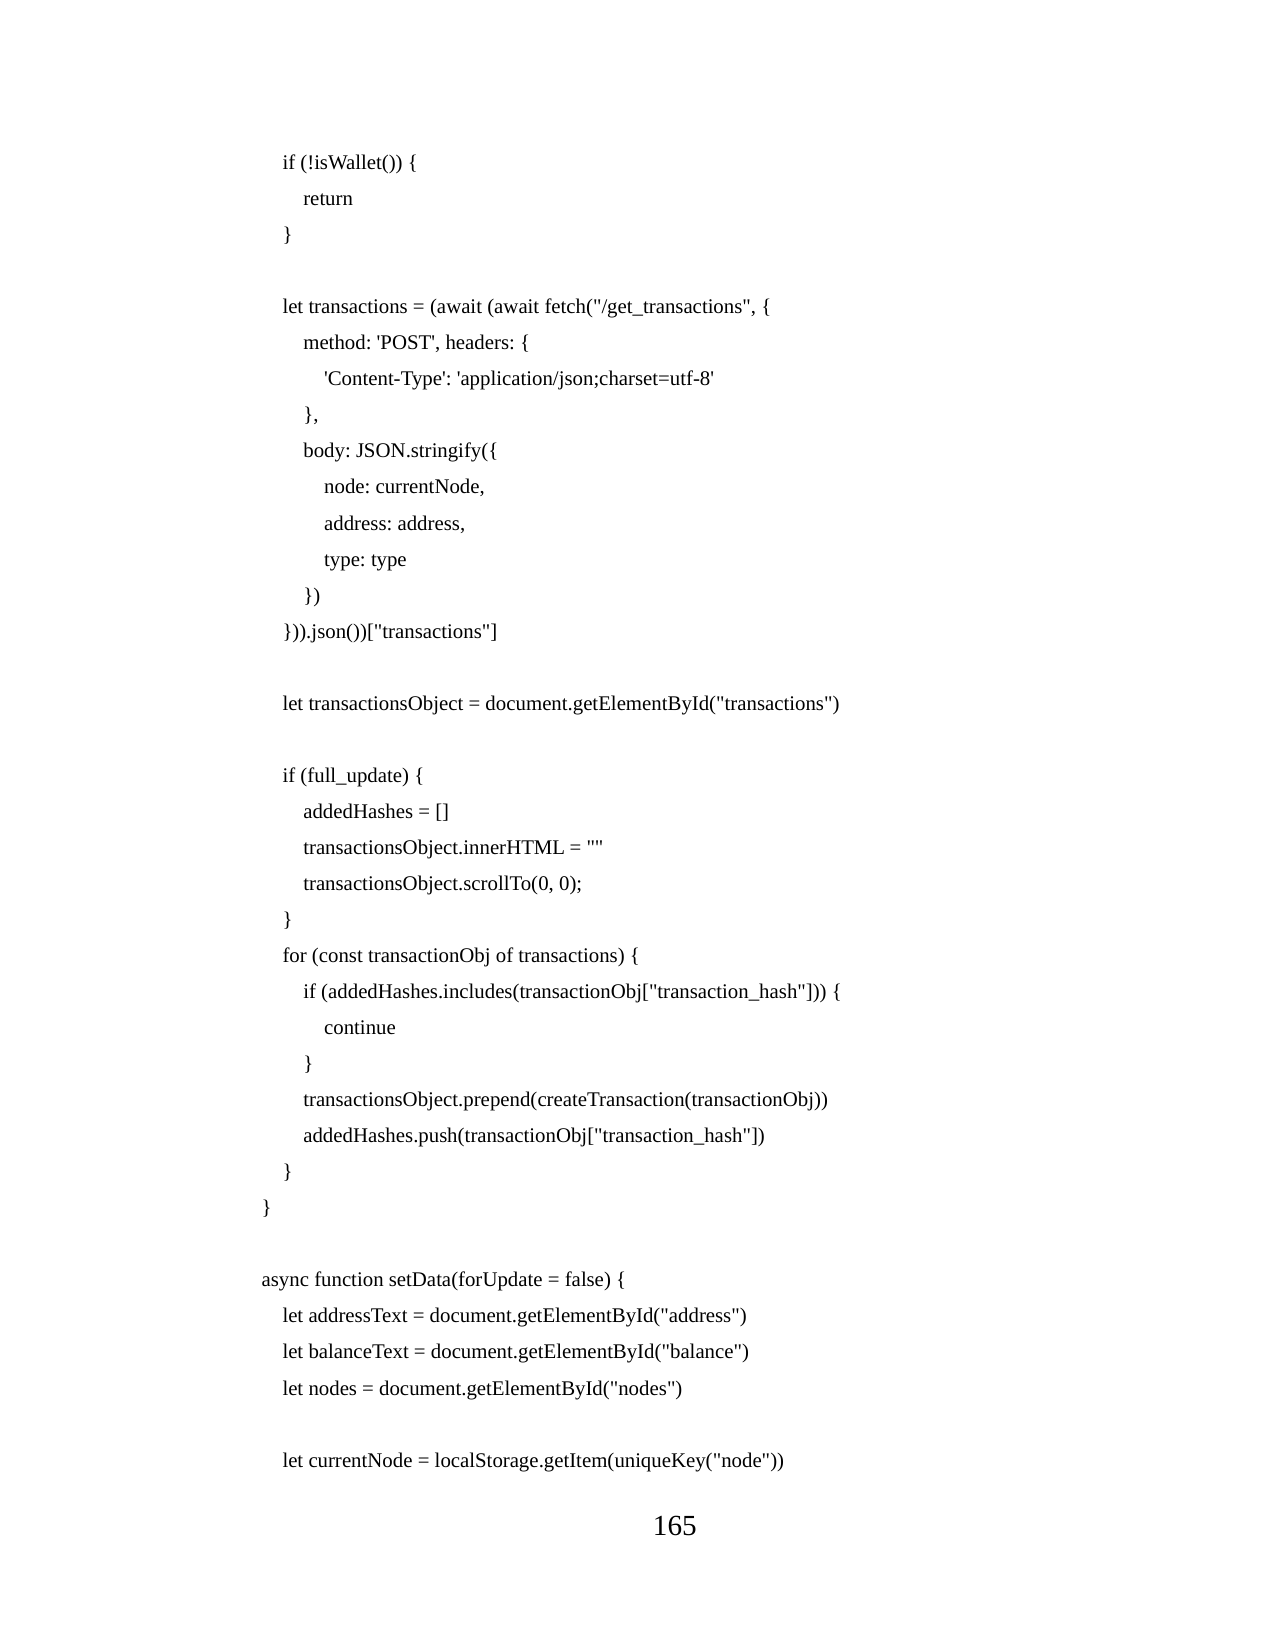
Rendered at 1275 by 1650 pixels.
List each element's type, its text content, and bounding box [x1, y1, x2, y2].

list if (addedHashes.includes(transactionObj["transaction_hash"])) { [261, 979, 1125, 1003]
list } [261, 222, 1125, 246]
list if (!isWallet()) { [261, 150, 1125, 174]
list } [261, 1195, 1125, 1219]
list let transactions = (await (await fetch("/get_transactions", { [261, 294, 1125, 318]
list if (full_update) { [261, 763, 1125, 787]
list }) [261, 582, 1125, 607]
list } [261, 1159, 1125, 1183]
list addedHashes = [] [261, 799, 1125, 823]
list transactionsObject.prepend(createTransaction(transactionObj)) [261, 1087, 1125, 1111]
list let nodes = document.getElementById("nodes") [261, 1375, 1125, 1399]
list let balanceText = document.getElementById("balance") [261, 1339, 1125, 1363]
list }, [261, 402, 1125, 426]
list } [261, 1051, 1125, 1075]
list type: type [261, 546, 1125, 571]
list })).json())["transactions"] [261, 618, 1125, 643]
list let transactionsObject = document.getElementById("transactions") [261, 691, 1125, 715]
list transactionsObject.innerHTML = "" [261, 835, 1125, 859]
list node: currentNode, [261, 474, 1125, 498]
list address: address, [261, 510, 1125, 534]
list continue [261, 1015, 1125, 1039]
list addedHashes.push(transactionObj["transaction_hash"]) [261, 1123, 1125, 1147]
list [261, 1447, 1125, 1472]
list method: 'POST', headers: { [261, 330, 1125, 354]
list return [261, 186, 1125, 210]
list 'Content-Type': 'application/json;charset=utf-8' [261, 366, 1125, 390]
list for (const transactionObj of transactions) { [261, 943, 1125, 967]
list } [261, 907, 1125, 931]
list let addressText = document.getElementById("address") [261, 1303, 1125, 1327]
list body: JSON.stringify({ [261, 438, 1125, 462]
list async function setData(forUpdate = false) { [261, 1267, 1125, 1291]
list transactionsObject.scrollTo(0, 0); [261, 871, 1125, 895]
